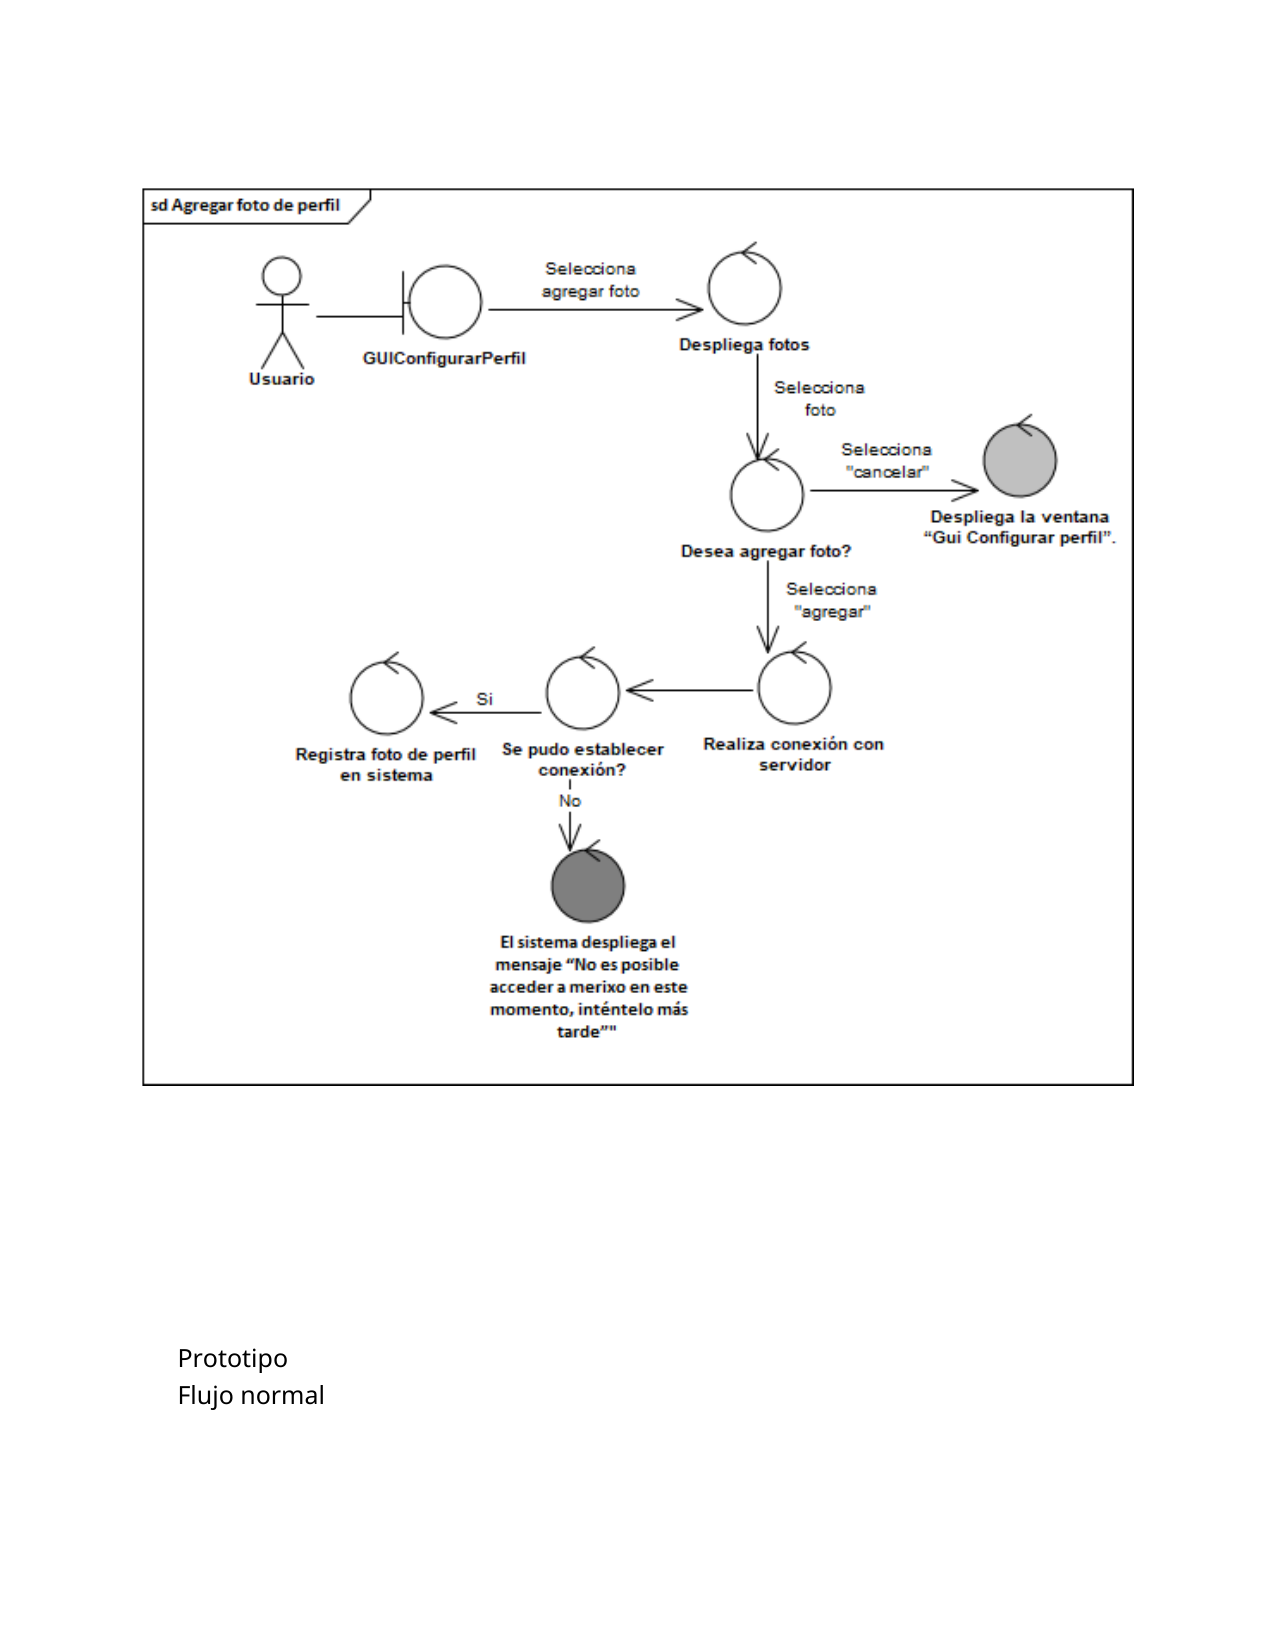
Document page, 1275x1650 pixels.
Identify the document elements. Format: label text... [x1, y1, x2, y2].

picture [141, 187, 1134, 1086]
text Flujo normal [177, 1378, 1098, 1412]
subtitle Prototipo [177, 1341, 1098, 1375]
